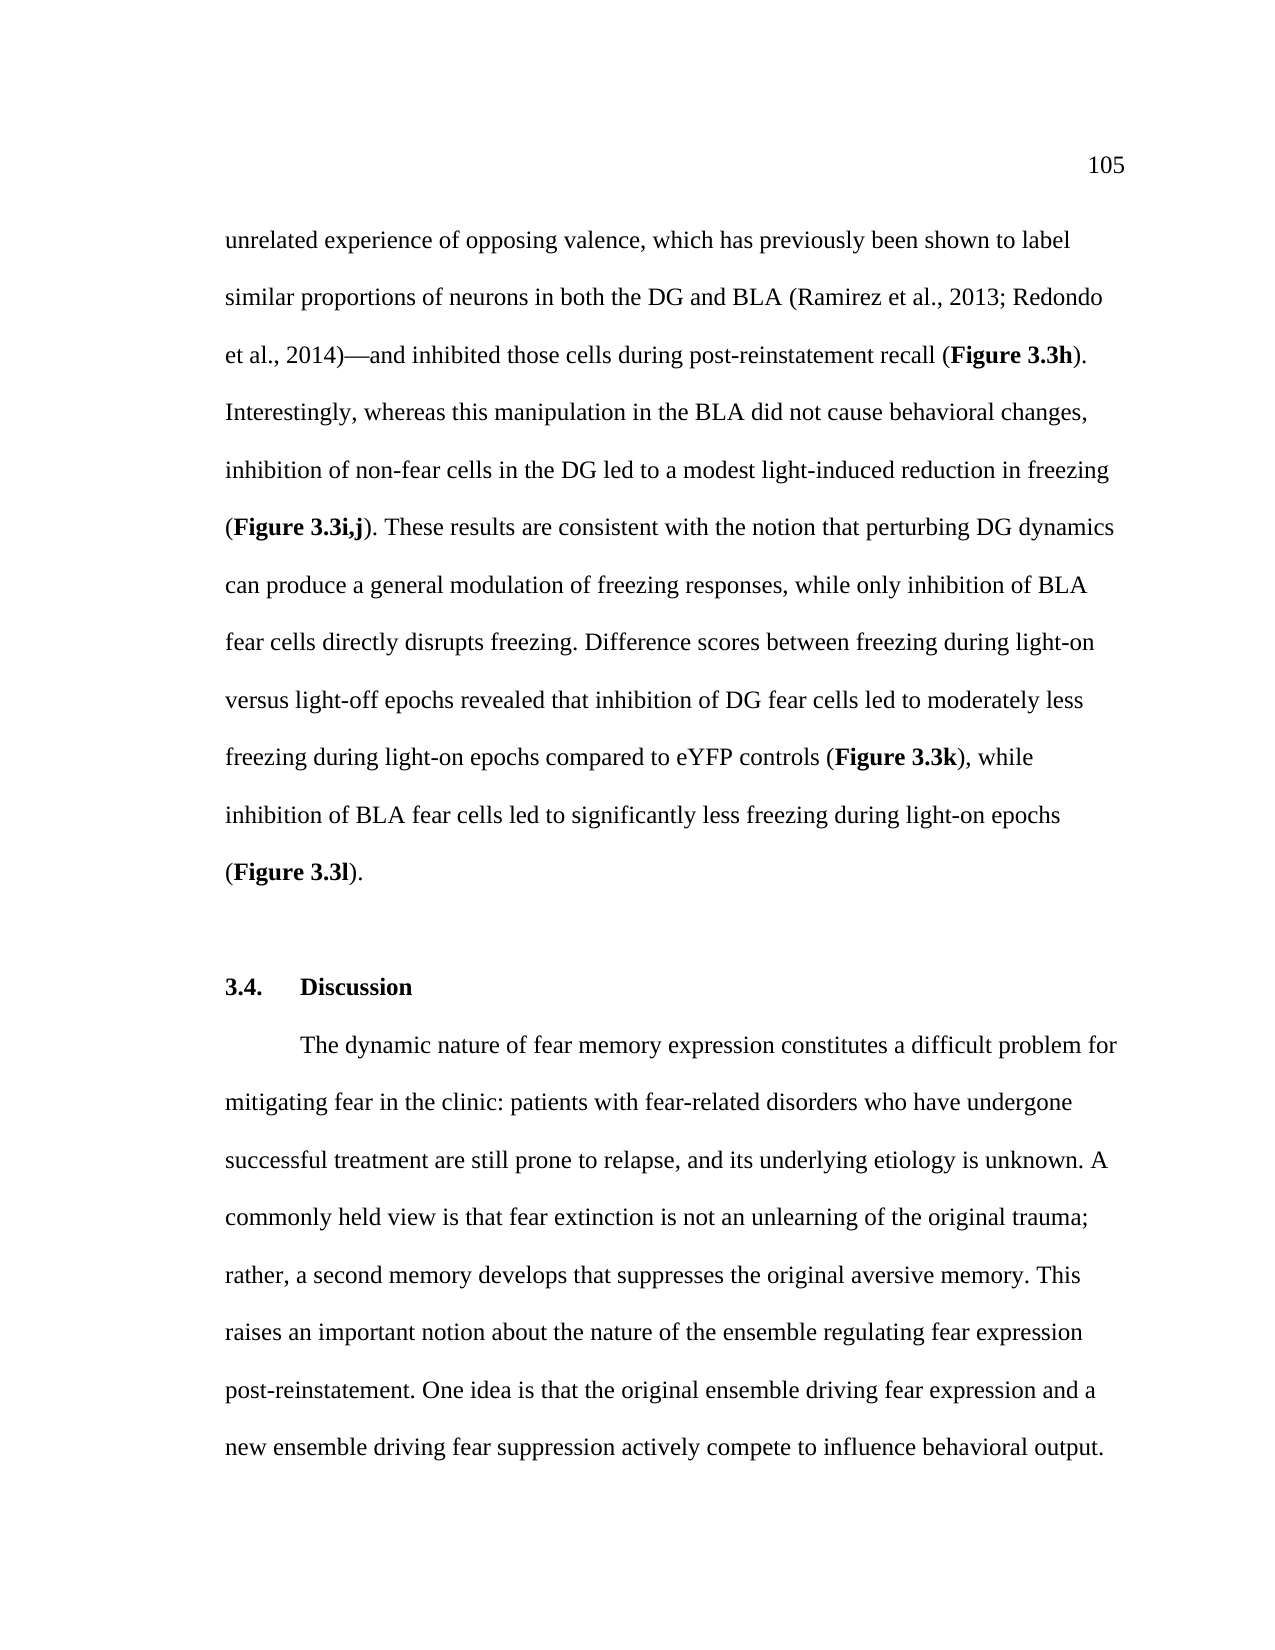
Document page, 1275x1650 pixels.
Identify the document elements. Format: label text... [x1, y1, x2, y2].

subtitle Discussion [225, 972, 1125, 1001]
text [225, 1030, 1125, 1461]
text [225, 225, 1125, 886]
